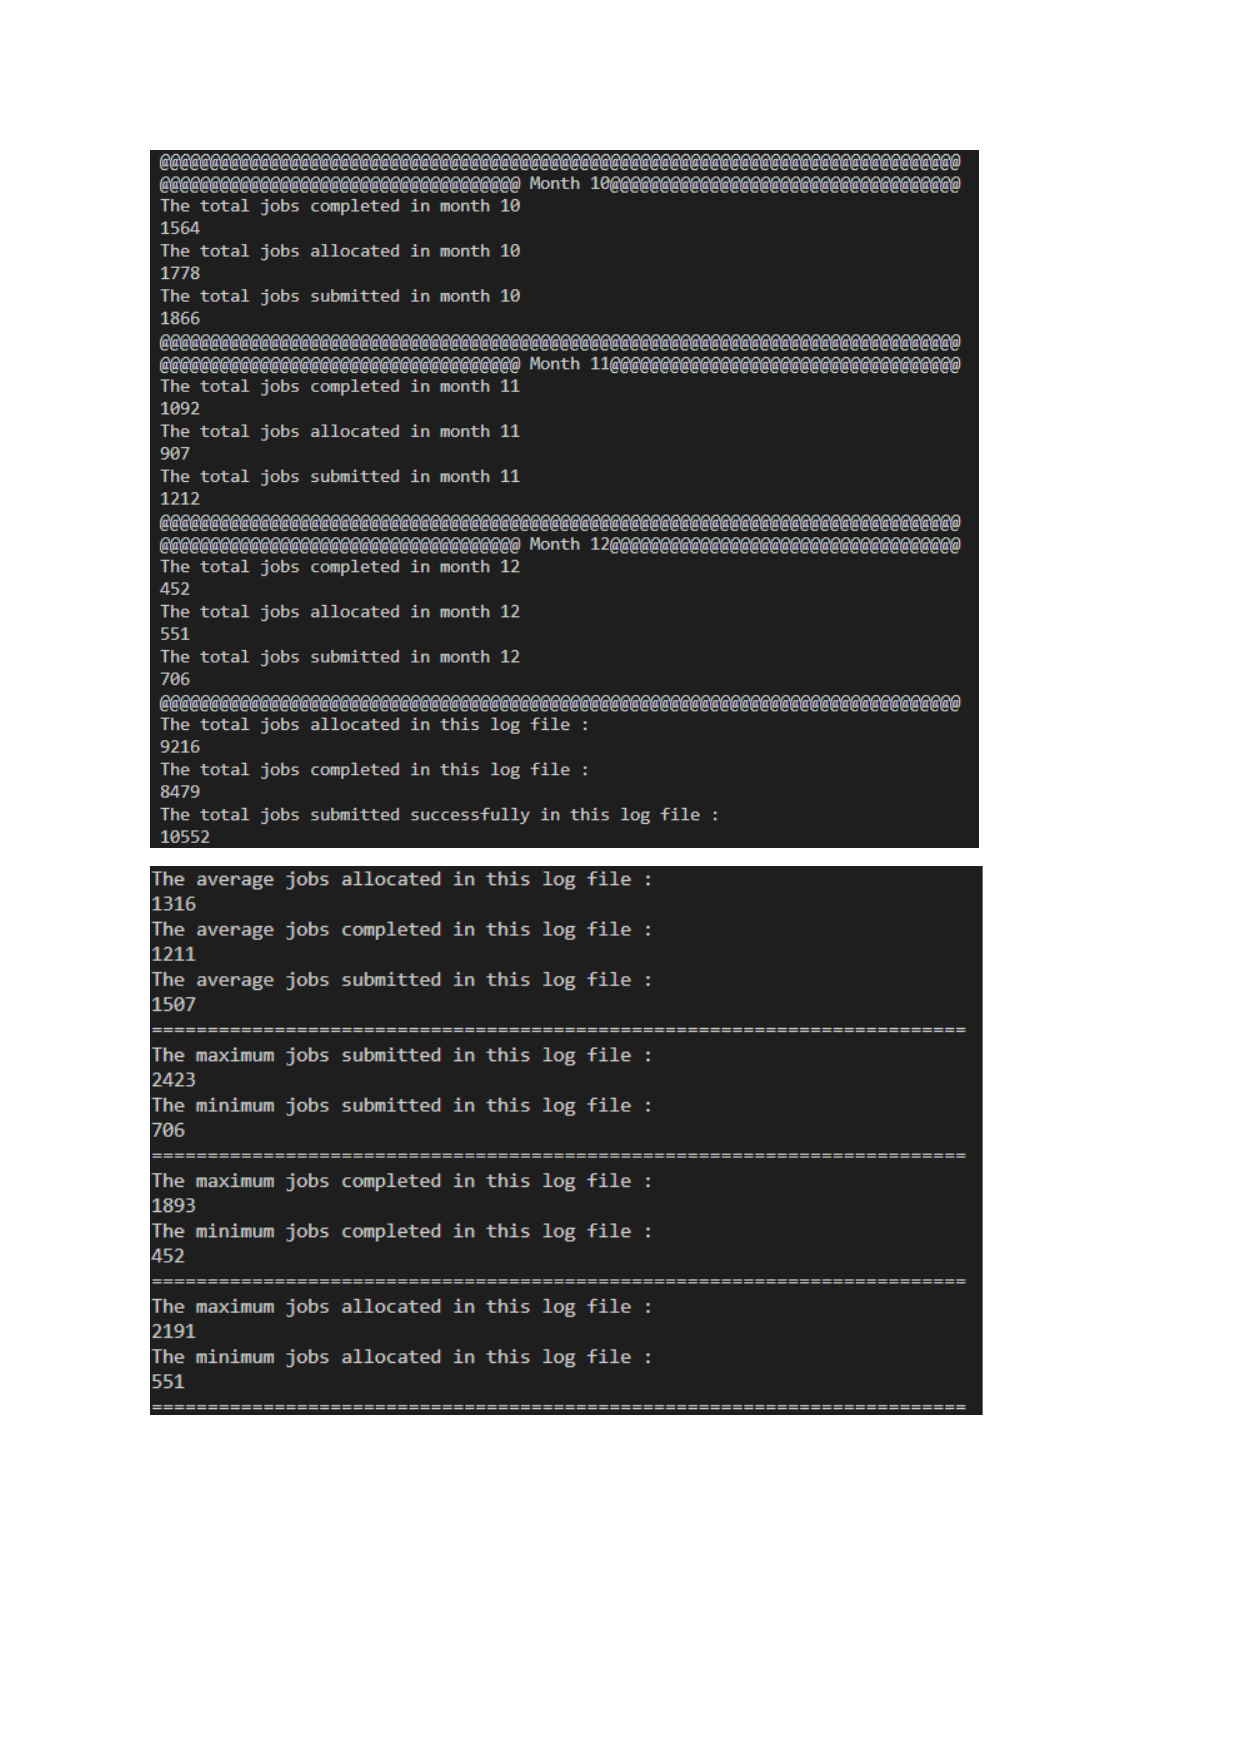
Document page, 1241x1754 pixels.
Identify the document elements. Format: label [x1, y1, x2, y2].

picture [150, 150, 979, 848]
picture [150, 866, 983, 1415]
